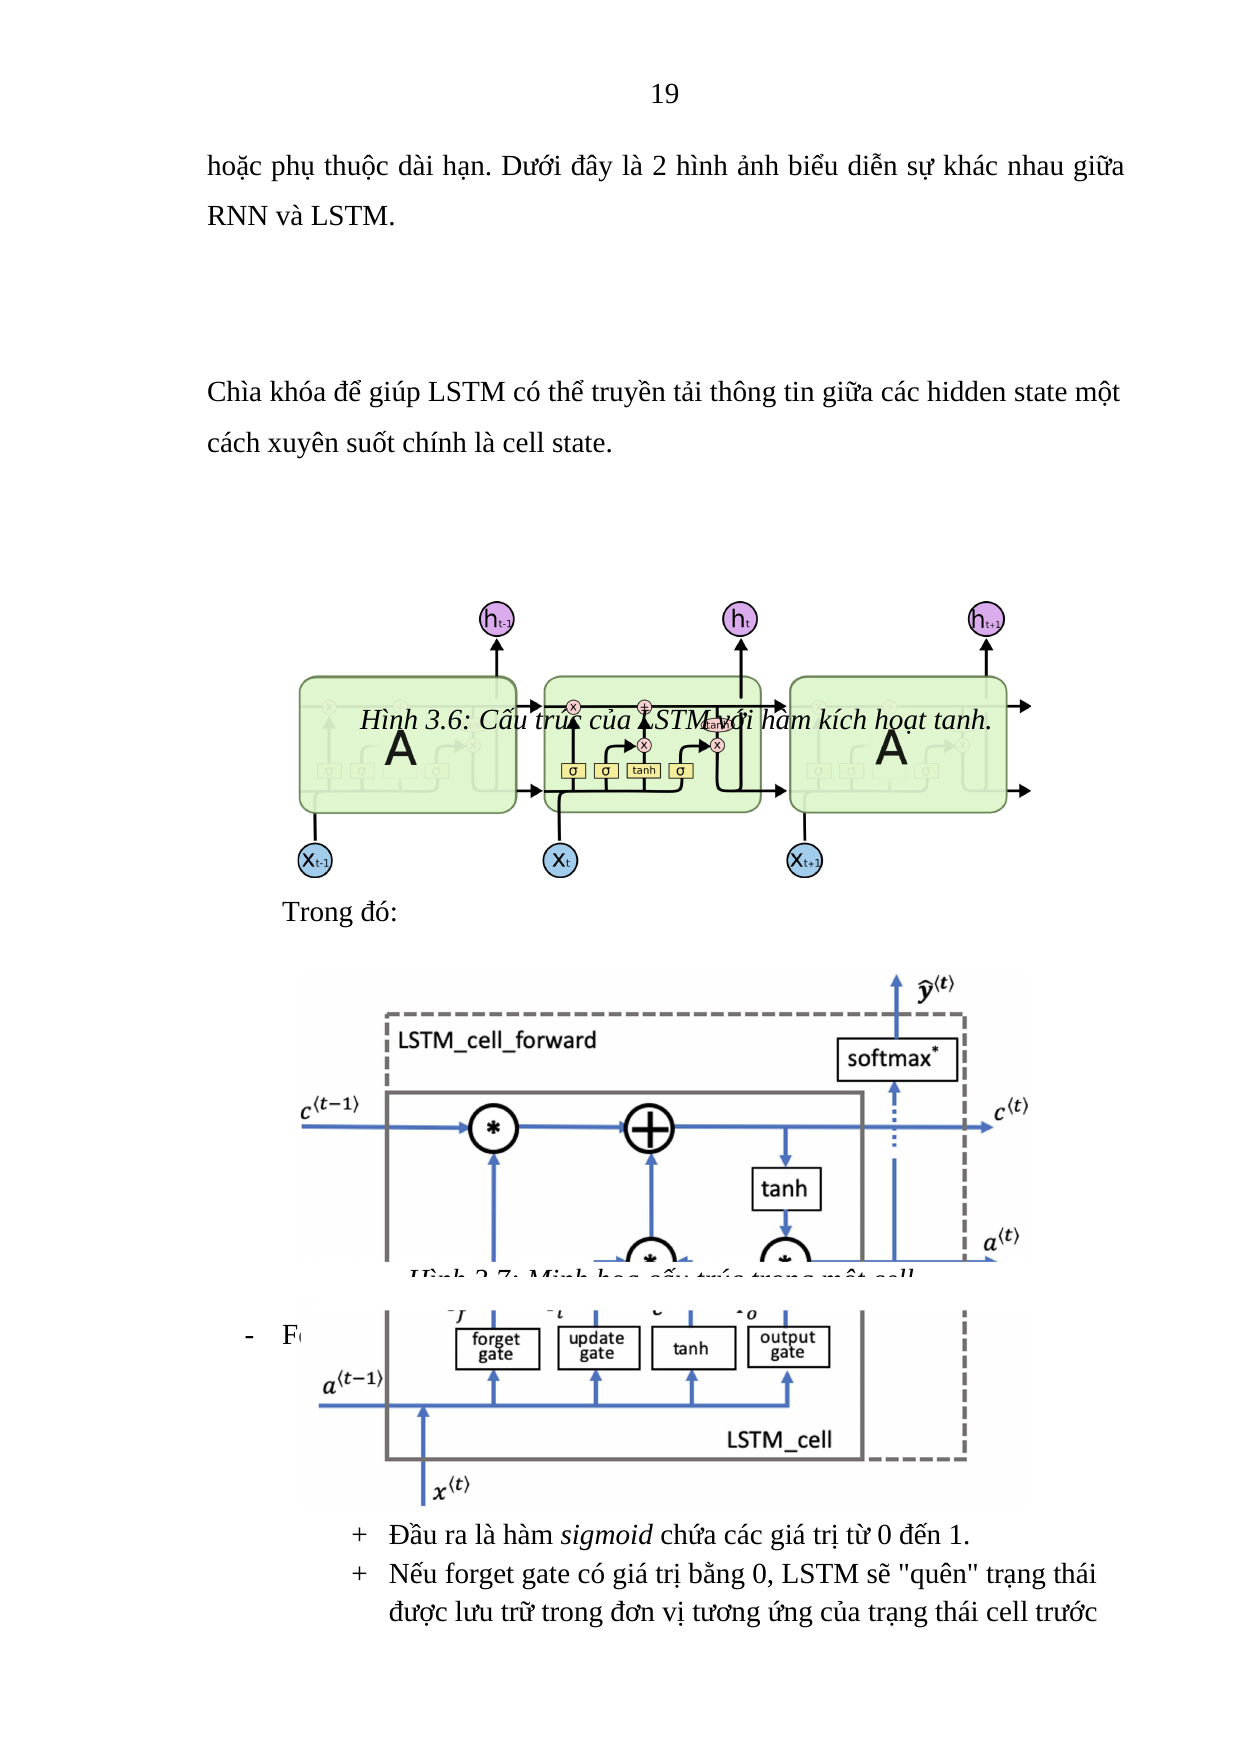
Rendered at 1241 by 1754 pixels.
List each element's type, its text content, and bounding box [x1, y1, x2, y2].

picture [297, 601, 1032, 878]
text + Đầu ra là hàm sigmoid chứa các giá trị từ 0 đến 1. [351, 1362, 1126, 1551]
picture [300, 973, 1029, 1261]
picture [300, 1296, 1029, 1507]
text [207, 148, 1126, 232]
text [351, 1556, 1126, 1628]
text Chìa khóa để giúp LSTM có thể truyền tải thông tin giữa các hidden state một cách xuyên suốt chính là cell state. [207, 374, 1122, 458]
